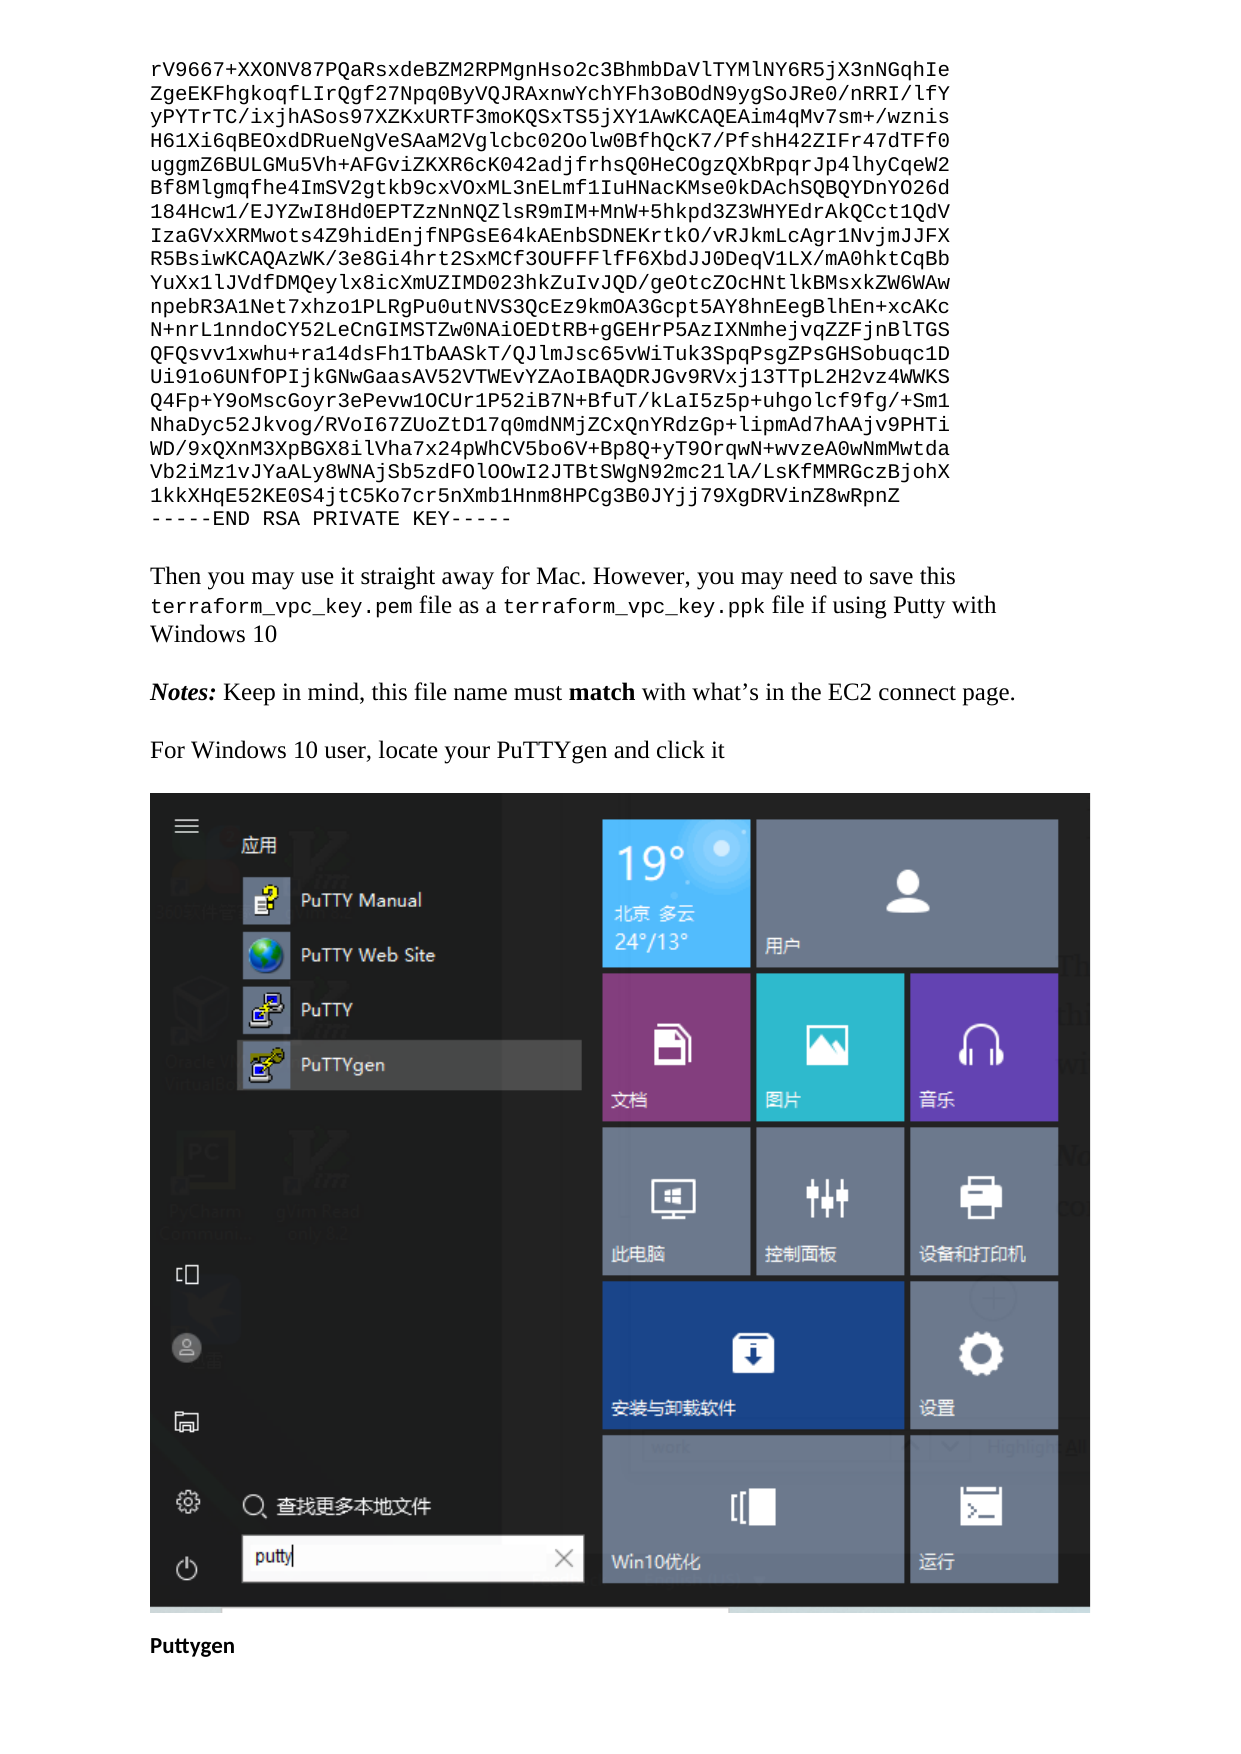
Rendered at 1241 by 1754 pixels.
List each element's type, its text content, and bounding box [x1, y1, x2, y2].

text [150, 59, 1090, 532]
text For Windows 10 user, locate your PuTTYgen and click it [150, 735, 1090, 764]
text Notes: Keep in mind, this file name must match with what’s in the EC2 connect page. [150, 677, 1090, 706]
picture [150, 793, 1091, 1613]
text Then you may use it straight away for Mac. However, you may need to save this terraform_vpc_key.pem file as a terraform_vpc_key.ppk file if using Putty with Windows 10 [150, 561, 1090, 648]
text Puttygen [150, 1631, 1090, 1659]
